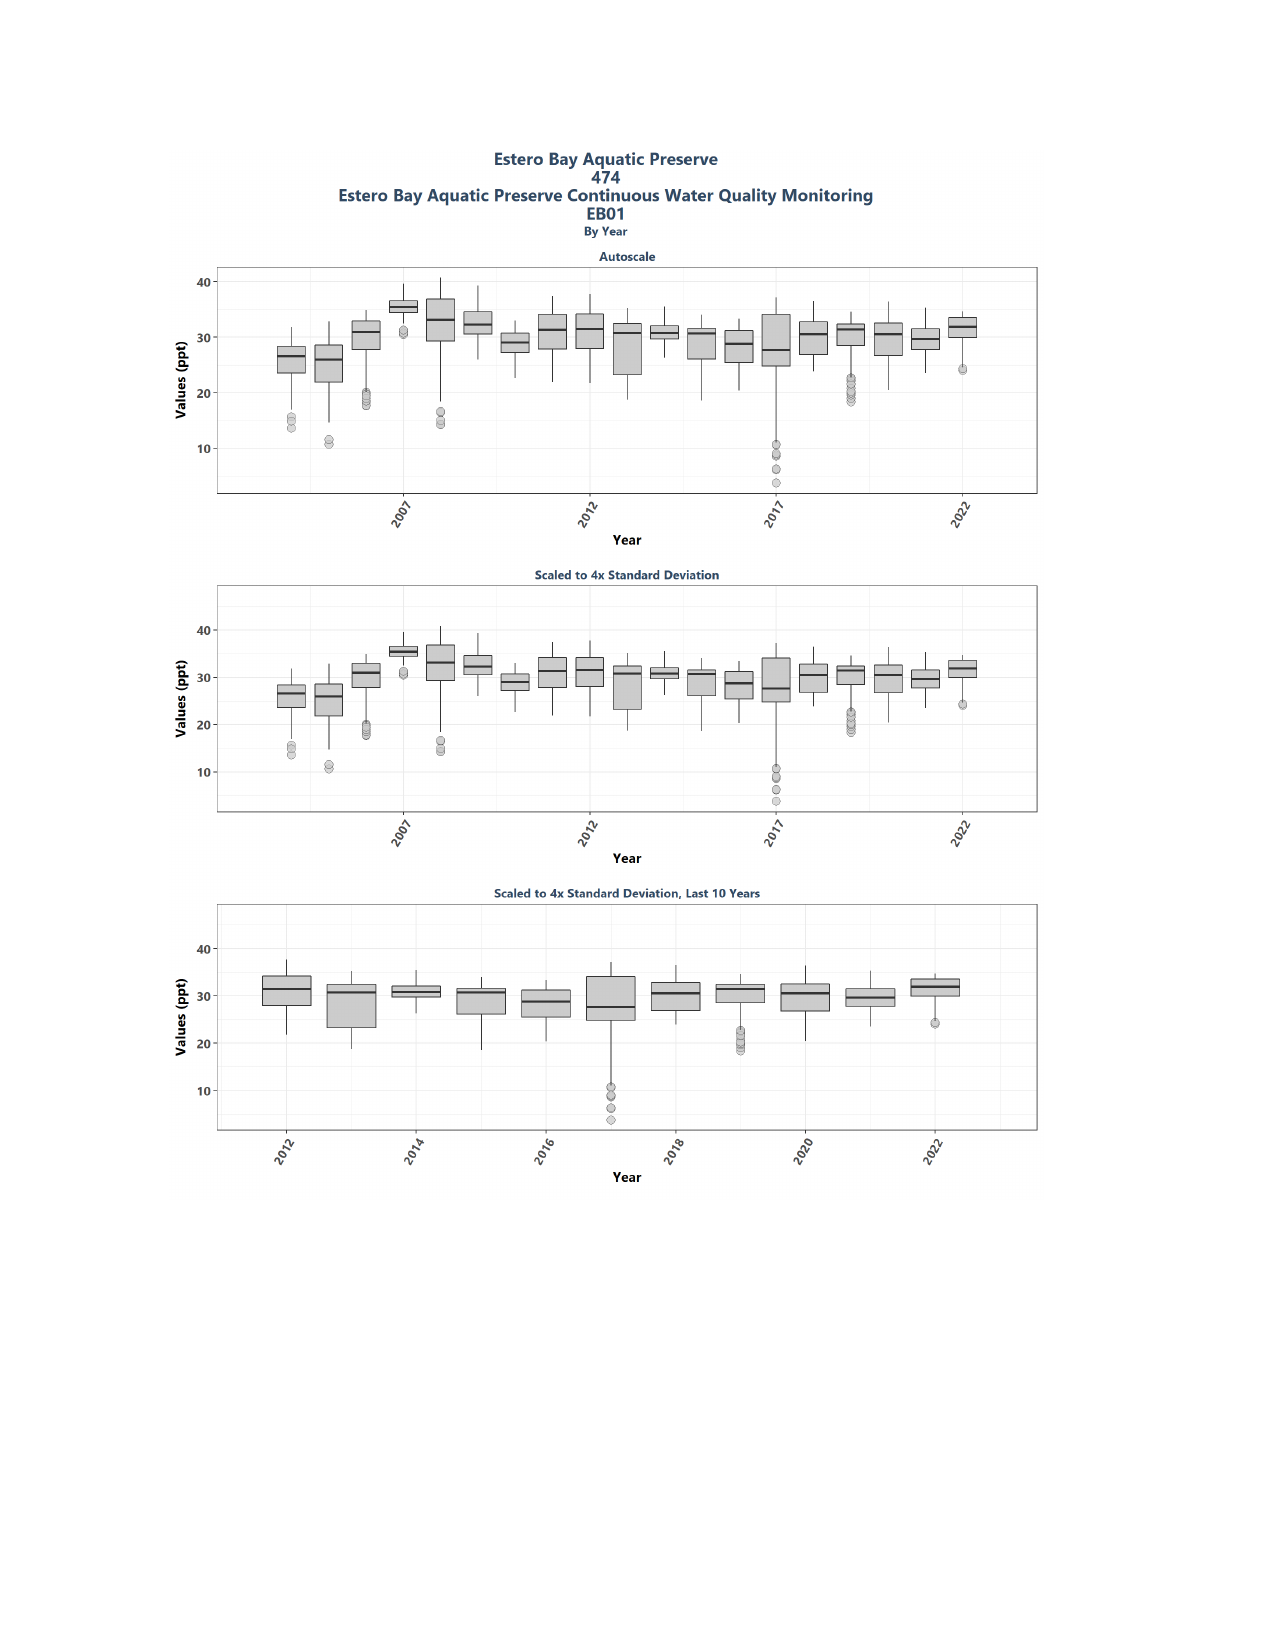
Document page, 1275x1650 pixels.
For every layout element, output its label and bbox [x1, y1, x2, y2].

picture [168, 150, 1044, 1200]
